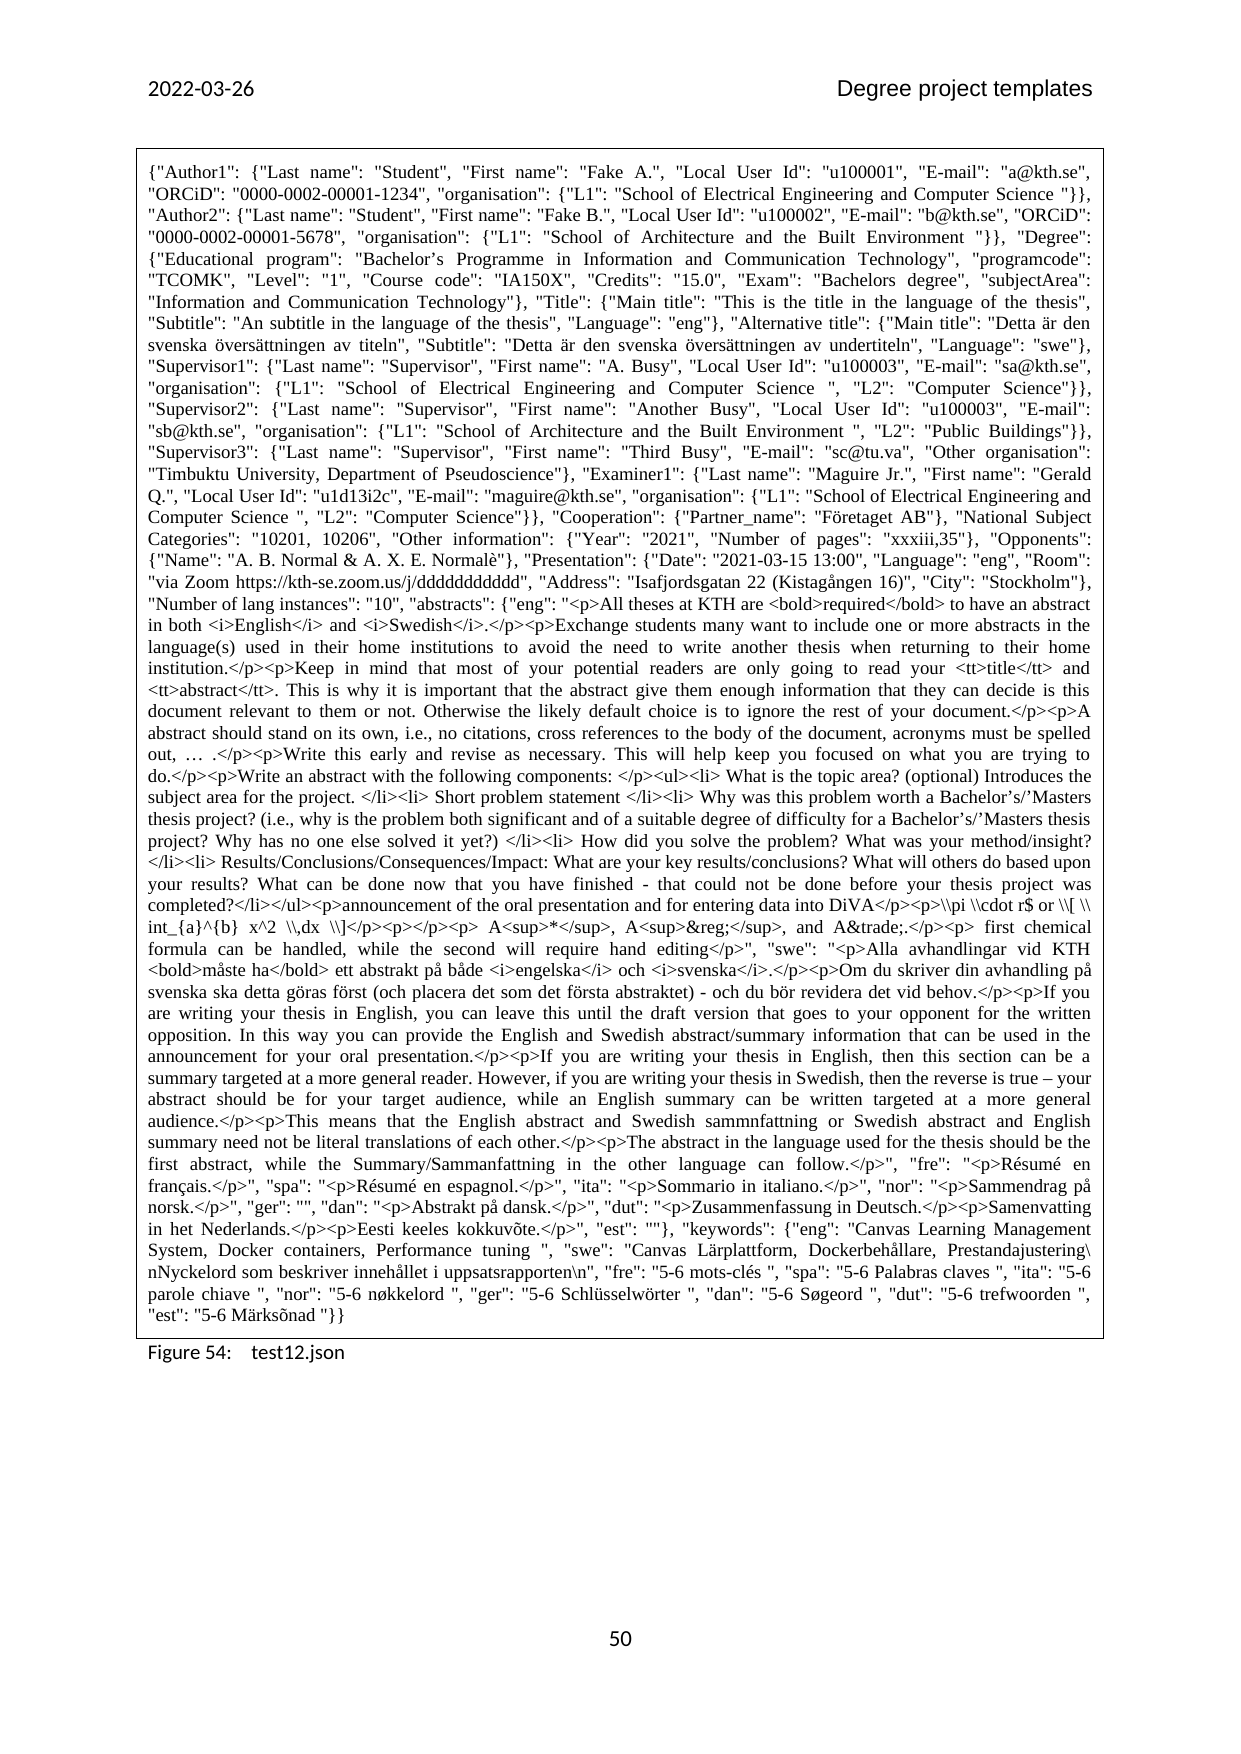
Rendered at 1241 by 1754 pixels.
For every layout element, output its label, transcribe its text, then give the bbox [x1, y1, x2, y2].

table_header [137, 149, 1103, 1338]
text Figure : test12.json [148, 1339, 1093, 1364]
